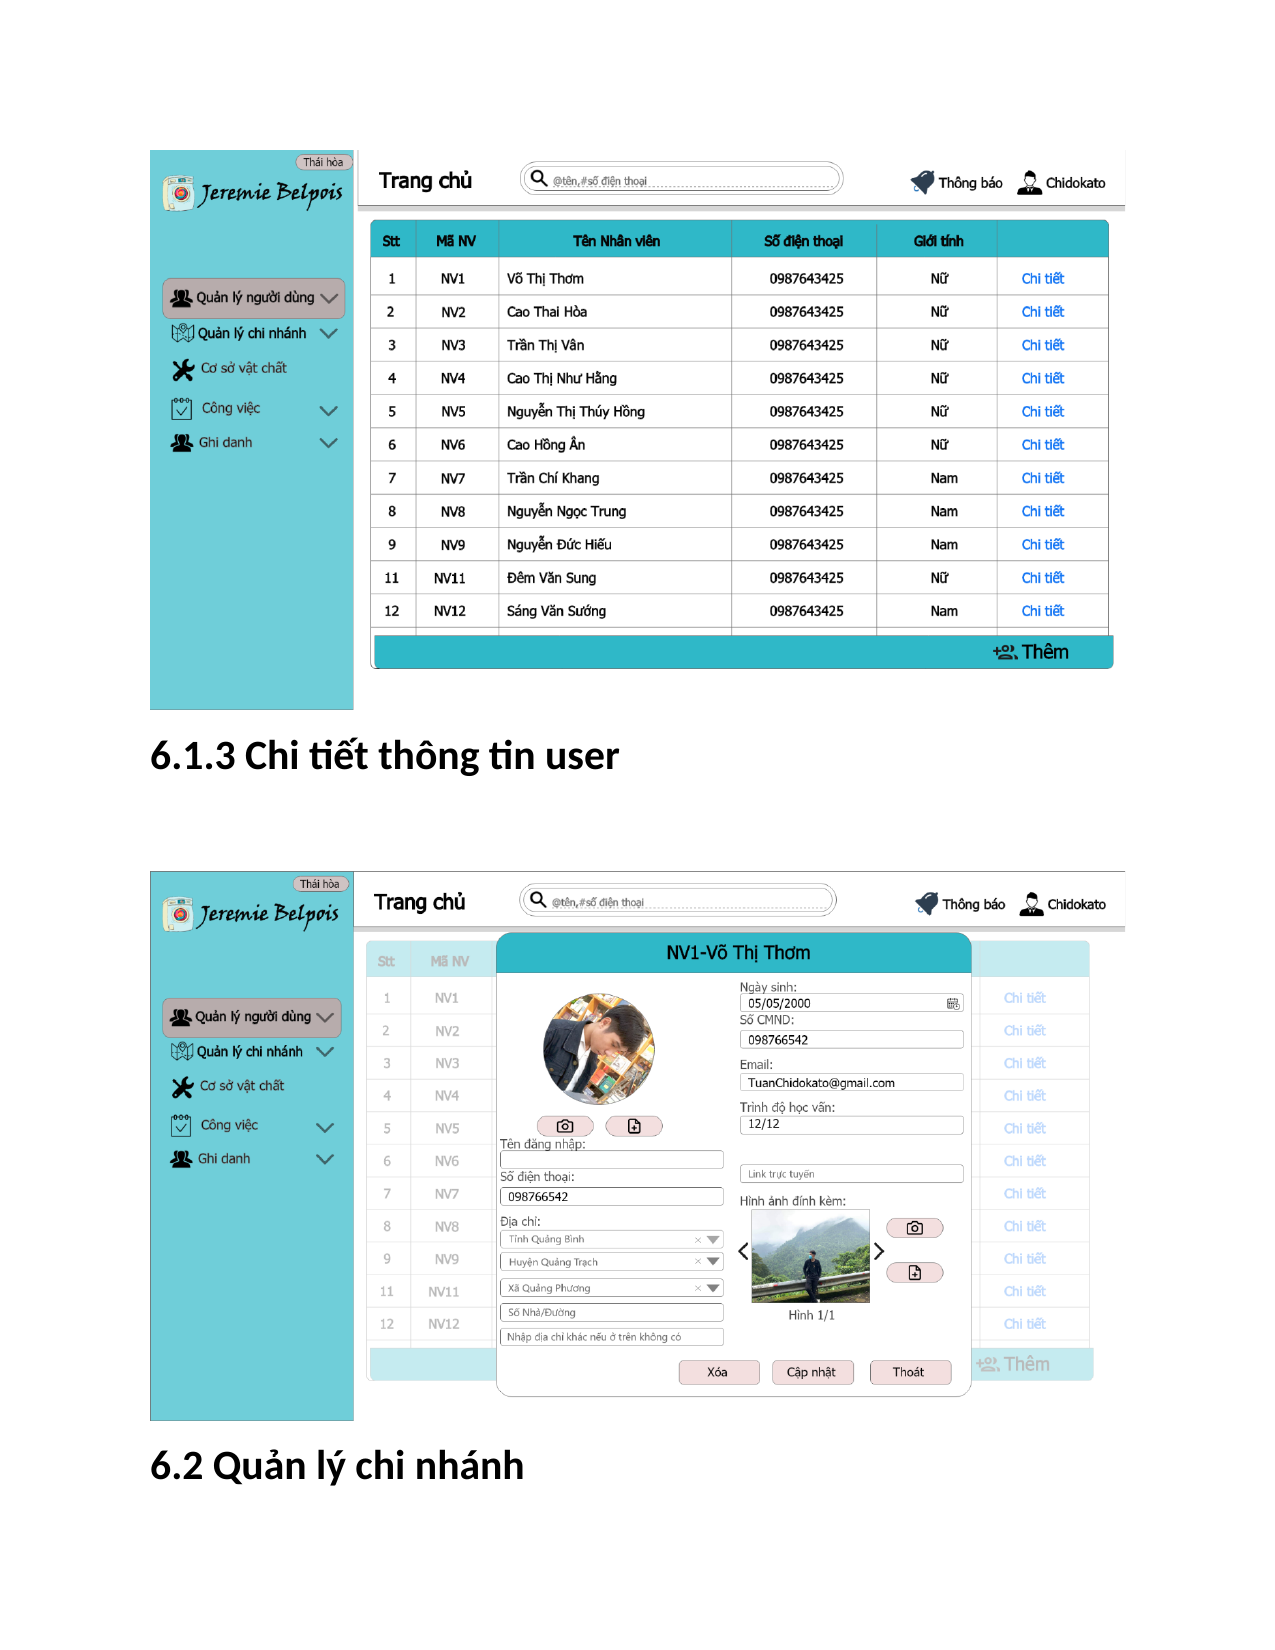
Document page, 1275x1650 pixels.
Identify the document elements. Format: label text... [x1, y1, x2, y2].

text 6.1.3 Chi tiết thông tin user [150, 729, 1125, 779]
picture [150, 150, 1125, 710]
text 6.2 Quản lý chi nhánh [150, 1439, 1125, 1490]
picture [150, 871, 1125, 1421]
